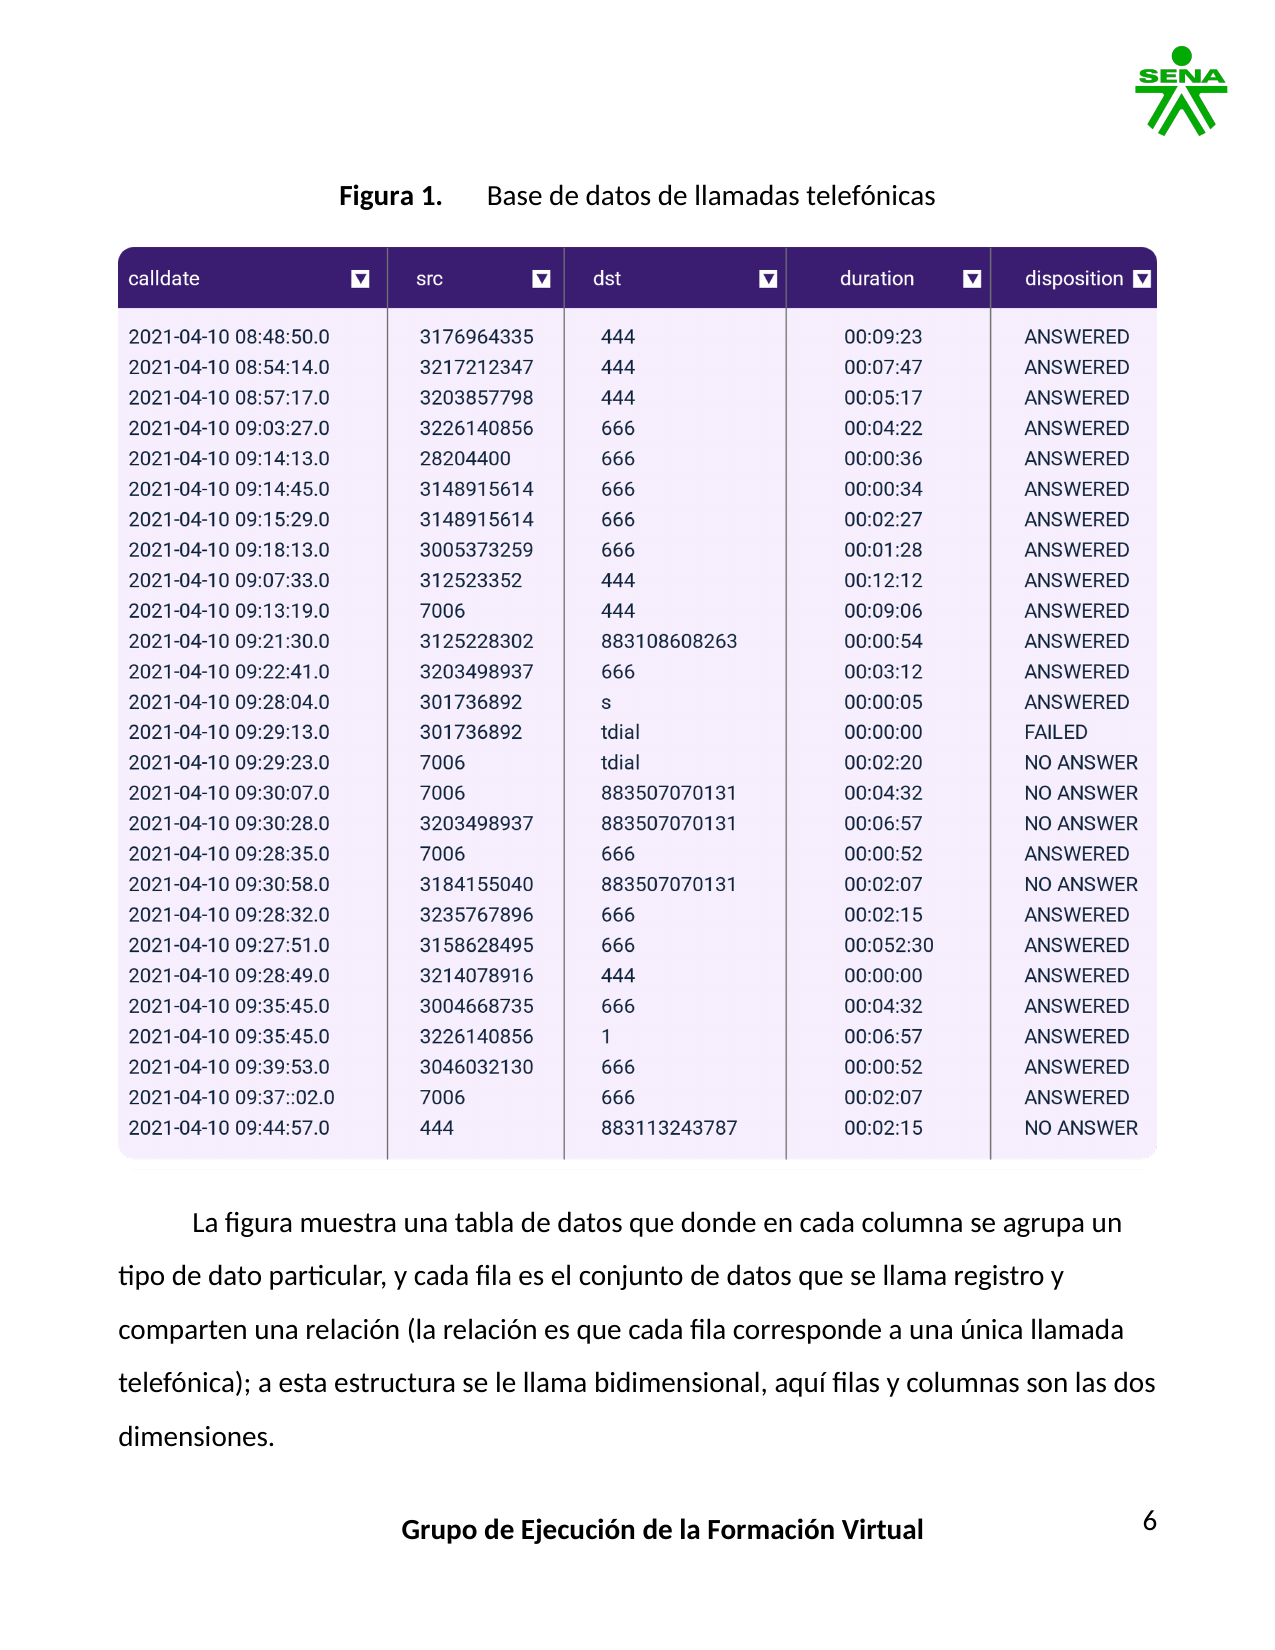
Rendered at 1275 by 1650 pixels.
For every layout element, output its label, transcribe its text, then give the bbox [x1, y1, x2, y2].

text Base de datos de llamadas telefónicas [118, 177, 1157, 213]
picture [1135, 46, 1228, 136]
text La figura muestra una tabla de datos que donde en cada columna se agrupa un tipo de dato particular, y cada fila es el conjunto de datos que se llama registro y comparten una relación (la relación es que cada fila corresponde a una única llamada telefónica); a esta estructura se le llama bidimensional, aquí filas y columnas son las dos dimensiones. [118, 1204, 1157, 1453]
picture [118, 247, 1157, 1170]
